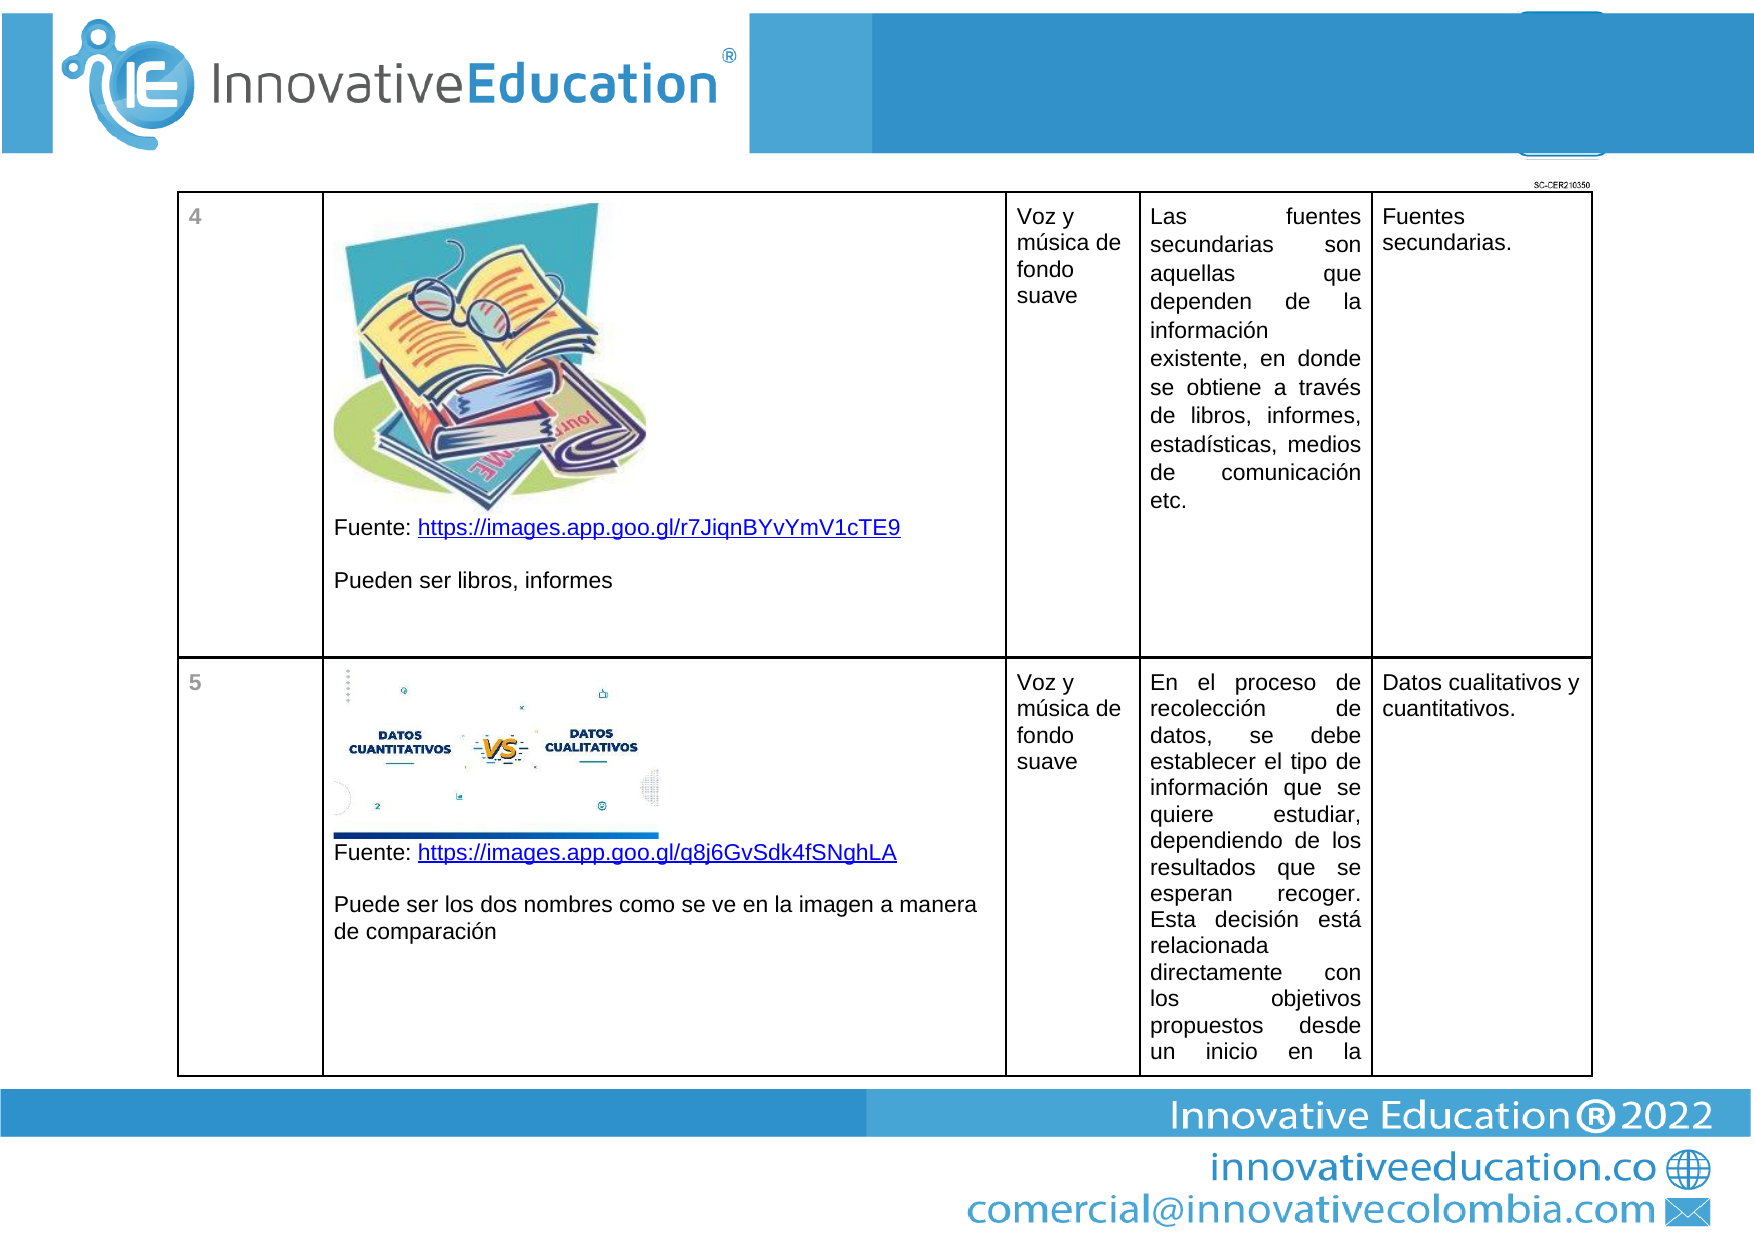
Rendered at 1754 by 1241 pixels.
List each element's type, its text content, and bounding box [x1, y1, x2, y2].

table_cell Voz y música de fondo suave [1007, 193, 1139, 656]
table_cell 4 [179, 193, 322, 656]
picture [333, 668, 659, 839]
table_cell Las fuentes secundarias son aquellas que dependen de la información existente, en donde se obtiene a través de libros, informes, estadísticas, medios de comunicación etc. [1141, 193, 1371, 656]
table_cell Fuente: https://images.app.goo.gl/r7JiqnBYvYmV1cTE9 Pueden ser libros, informes [324, 193, 1005, 656]
table_cell Fuentes secundarias. [1373, 193, 1591, 656]
picture [0, 1087, 1751, 1233]
table_cell 5 [179, 659, 322, 1075]
table_cell Fuente: https://images.app.goo.gl/q8j6GvSdk4fSNghLA Puede ser los dos nombres como se ve en la imagen a manera de comparación [324, 659, 1005, 1075]
picture [333, 203, 647, 515]
table_cell Datos cualitativos y cuantitativos. [1373, 659, 1591, 1075]
picture [2, 0, 1754, 191]
table_cell Voz y música de fondo suave [1007, 659, 1139, 1075]
